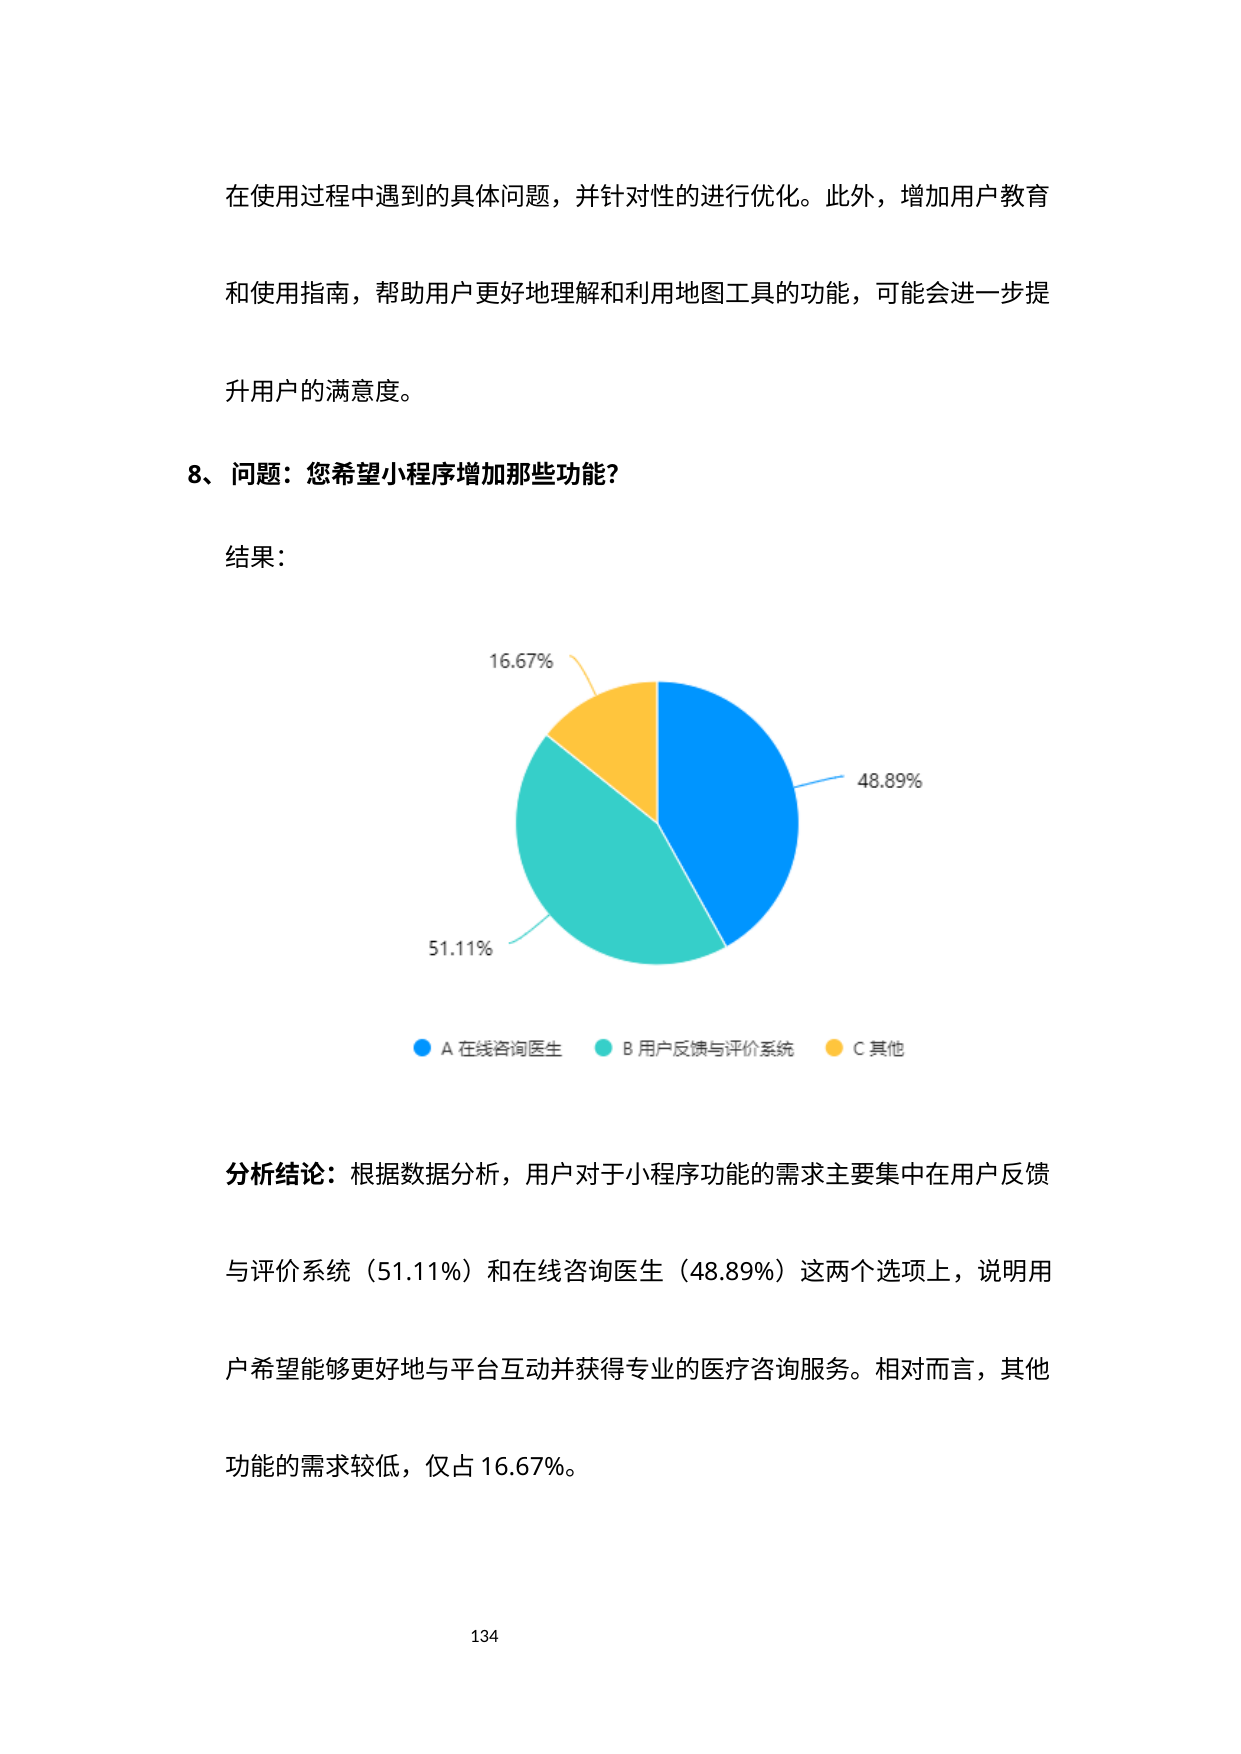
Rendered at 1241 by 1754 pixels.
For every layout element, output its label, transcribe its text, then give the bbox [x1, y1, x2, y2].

picture [225, 606, 1090, 1097]
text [225, 162, 1053, 422]
list 问题：您希望小程序增加那些功能？ [187, 440, 1053, 505]
text 分析结论：根据数据分析，用户对于小程序功能的需求主要集中在用户反馈与评价系统（51.11%）和在线咨询医生（48.89%）这两个选项上，说明用户希望能够更好地与平台互动并获得专业的医疗咨询服务。相对而言，其他功能的需求较低，仅占16.67%。 [225, 1140, 1053, 1497]
text 结果： [225, 523, 1053, 588]
